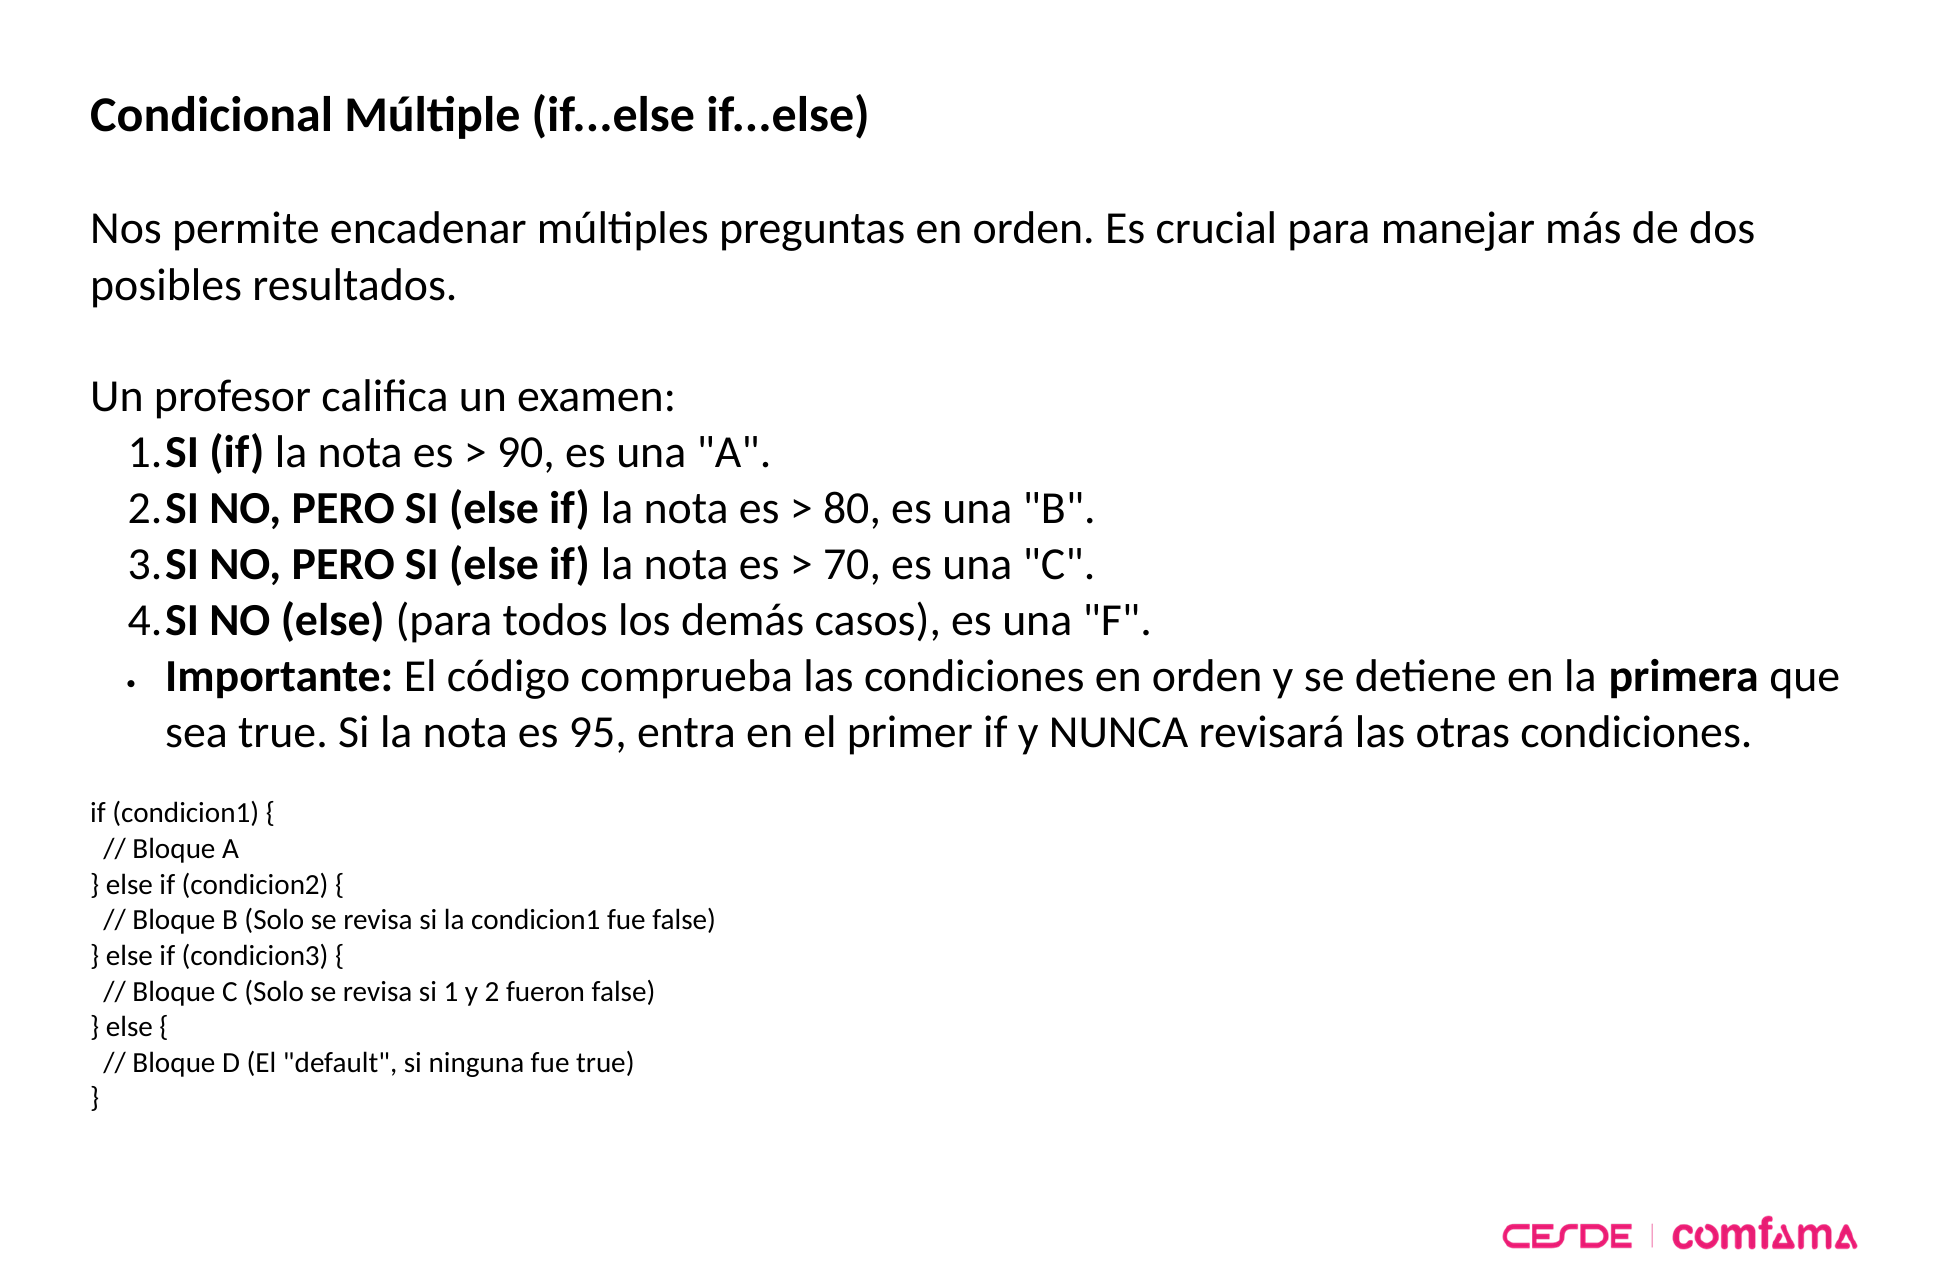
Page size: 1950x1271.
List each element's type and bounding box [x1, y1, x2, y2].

picture [1493, 1207, 1866, 1257]
